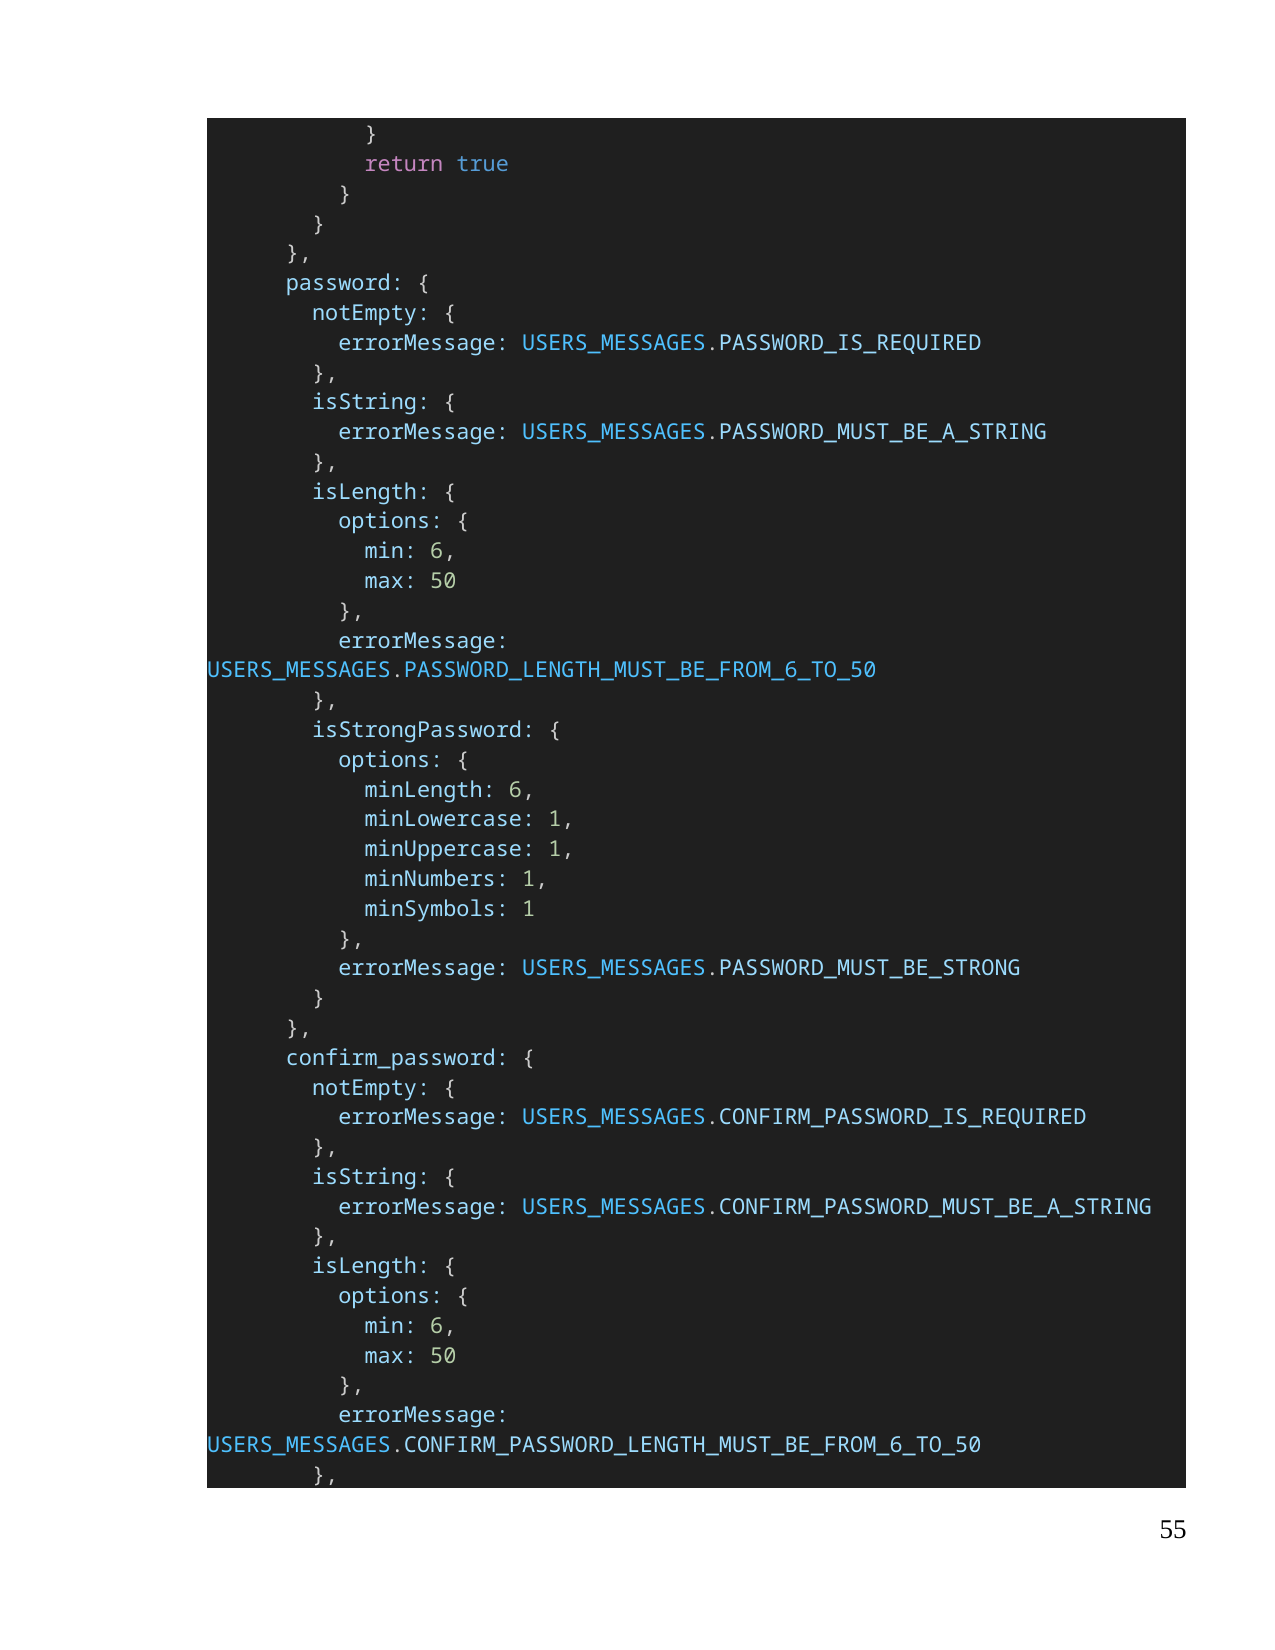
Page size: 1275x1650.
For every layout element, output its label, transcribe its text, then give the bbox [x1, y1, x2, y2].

text isLength: { [207, 1250, 1186, 1280]
text options: { [207, 1280, 1186, 1310]
text } [207, 207, 1186, 237]
text }, [207, 1459, 1186, 1488]
text }, [207, 1220, 1186, 1250]
text password: { [207, 267, 1186, 297]
text minNumbers: 1, [207, 863, 1186, 893]
text minUppercase: 1, [207, 833, 1186, 863]
text }, [207, 237, 1186, 267]
text errorMessage: USERS_MESSAGES.PASSWORD_LENGTH_MUST_BE_FROM_6_TO_50 [207, 624, 1186, 684]
text errorMessage: USERS_MESSAGES.PASSWORD_IS_REQUIRED [207, 327, 1186, 356]
text isLength: { [207, 476, 1186, 505]
text options: { [207, 505, 1186, 535]
text options: { [207, 744, 1186, 773]
text confirm_password: { [207, 1042, 1186, 1071]
text min: 6, [207, 1310, 1186, 1339]
text errorMessage: USERS_MESSAGES.CONFIRM_PASSWORD_IS_REQUIRED [207, 1101, 1186, 1131]
text minSymbols: 1 [207, 893, 1186, 922]
text minLowercase: 1, [207, 803, 1186, 833]
text }, [207, 595, 1186, 624]
text isString: { [207, 386, 1186, 416]
text } [207, 982, 1186, 1012]
text notEmpty: { [207, 1071, 1186, 1101]
text }, [207, 1369, 1186, 1399]
text minLength: 6, [207, 773, 1186, 803]
text max: 50 [207, 1339, 1186, 1369]
text isString: { [207, 1161, 1186, 1191]
text }, [207, 1131, 1186, 1161]
text }, [207, 684, 1186, 714]
text max: 50 [207, 565, 1186, 595]
text } [207, 118, 1186, 148]
text }, [207, 1012, 1186, 1042]
text }, [207, 446, 1186, 476]
text errorMessage: USERS_MESSAGES.PASSWORD_MUST_BE_STRONG [207, 952, 1186, 982]
text }, [207, 356, 1186, 386]
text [207, 1191, 1186, 1220]
text return true [207, 148, 1186, 178]
text errorMessage: USERS_MESSAGES.CONFIRM_PASSWORD_LENGTH_MUST_BE_FROM_6_TO_50 [207, 1399, 1186, 1459]
text }, [207, 922, 1186, 952]
text notEmpty: { [207, 297, 1186, 327]
text errorMessage: USERS_MESSAGES.PASSWORD_MUST_BE_A_STRING [207, 416, 1186, 446]
text isStrongPassword: { [207, 714, 1186, 744]
text min: 6, [207, 535, 1186, 565]
text } [207, 178, 1186, 207]
